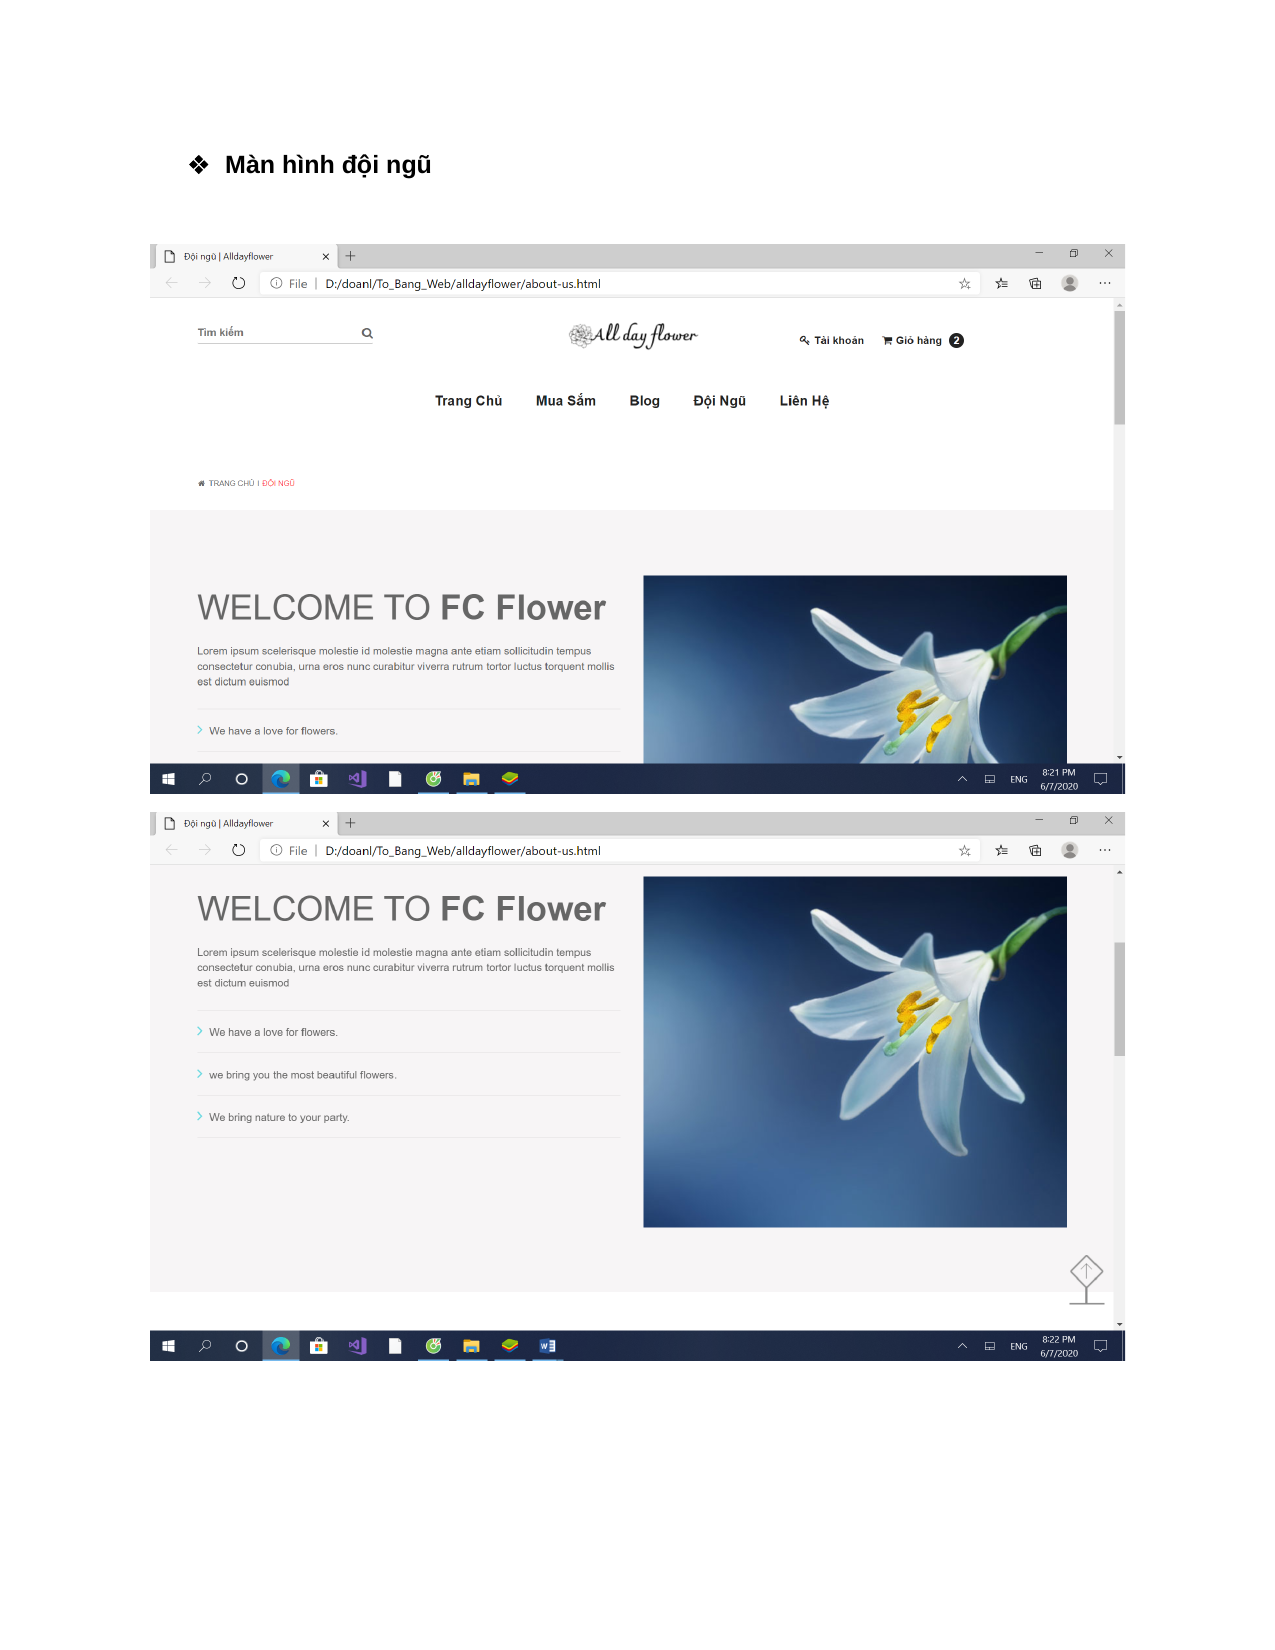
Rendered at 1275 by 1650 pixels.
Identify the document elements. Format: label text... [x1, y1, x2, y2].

picture [150, 812, 1125, 1361]
list Màn hình đội ngũ [187, 150, 1125, 179]
picture [150, 244, 1125, 794]
